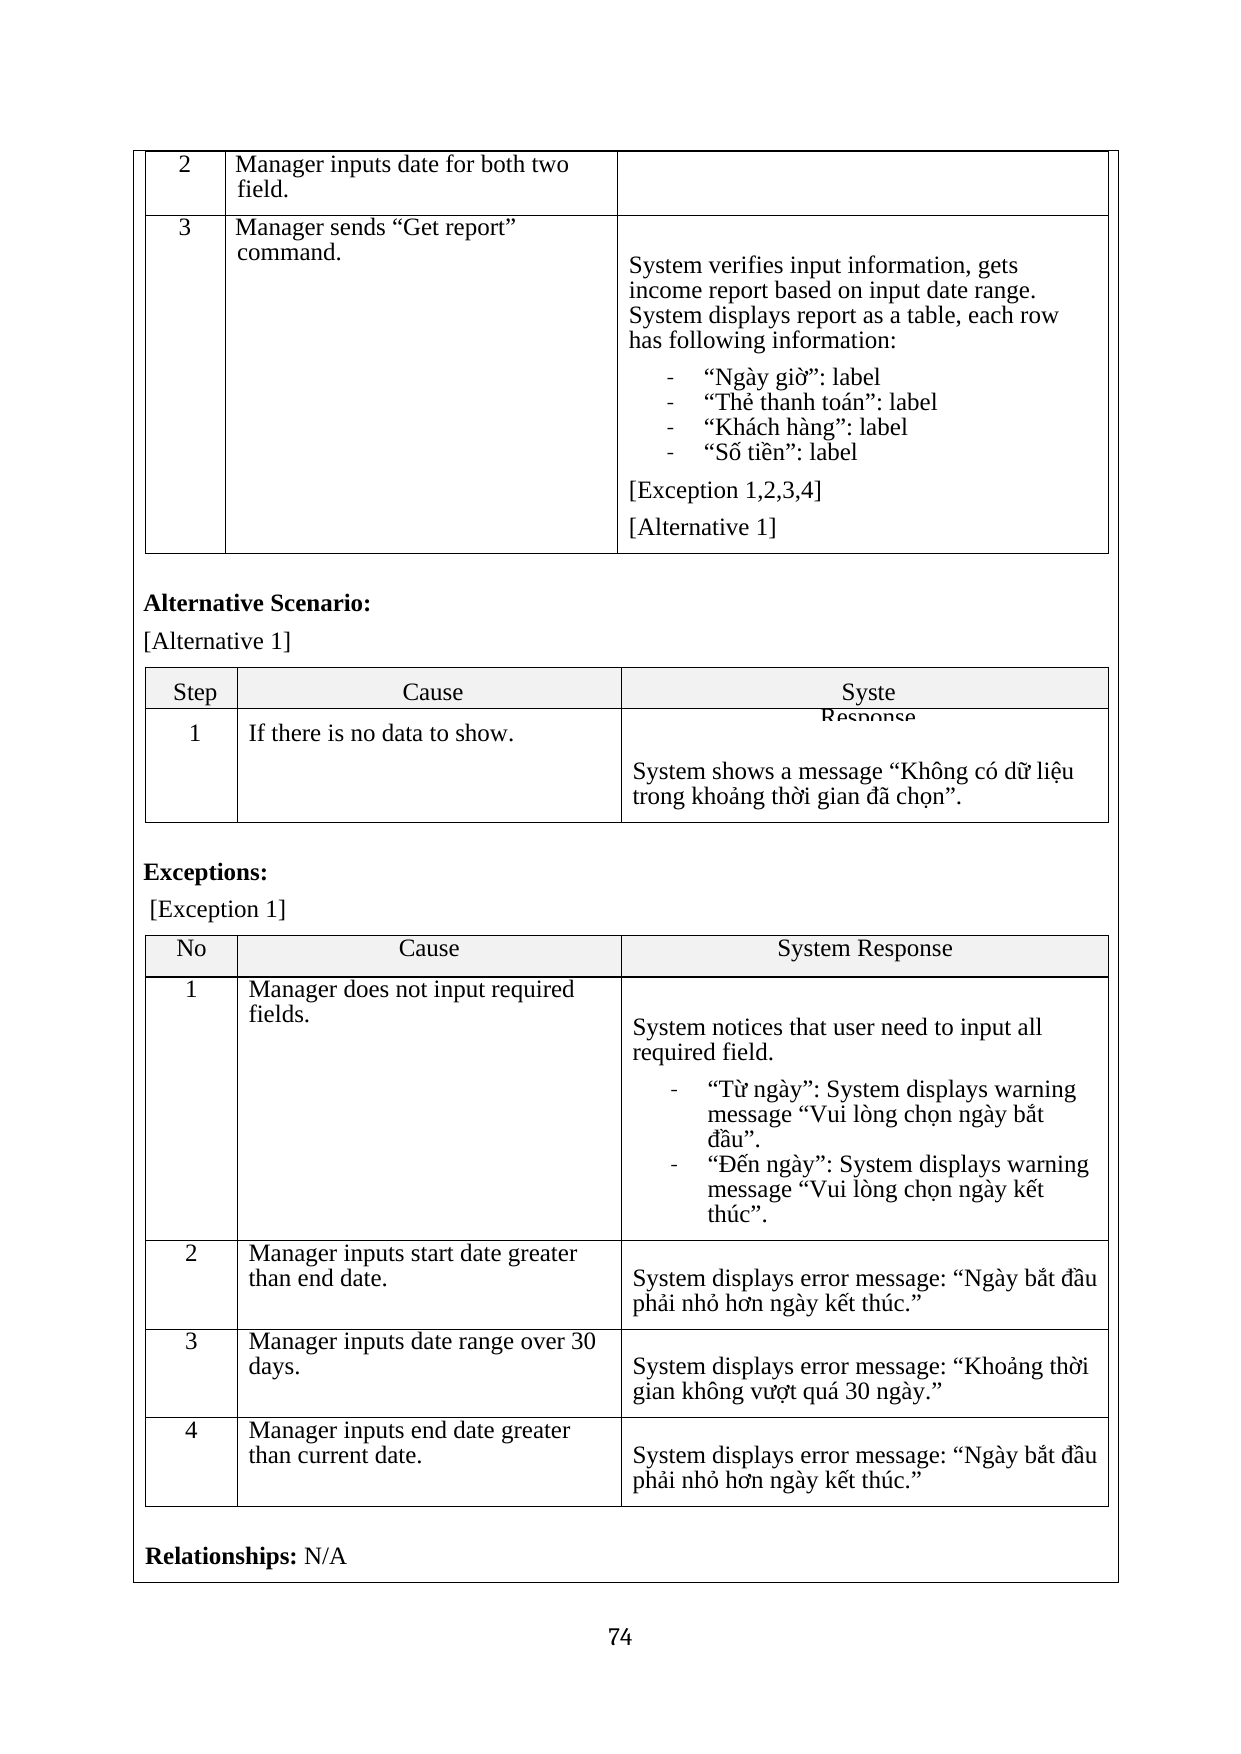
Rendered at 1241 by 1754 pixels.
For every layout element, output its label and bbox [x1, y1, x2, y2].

table_cell [134, 151, 1118, 1582]
